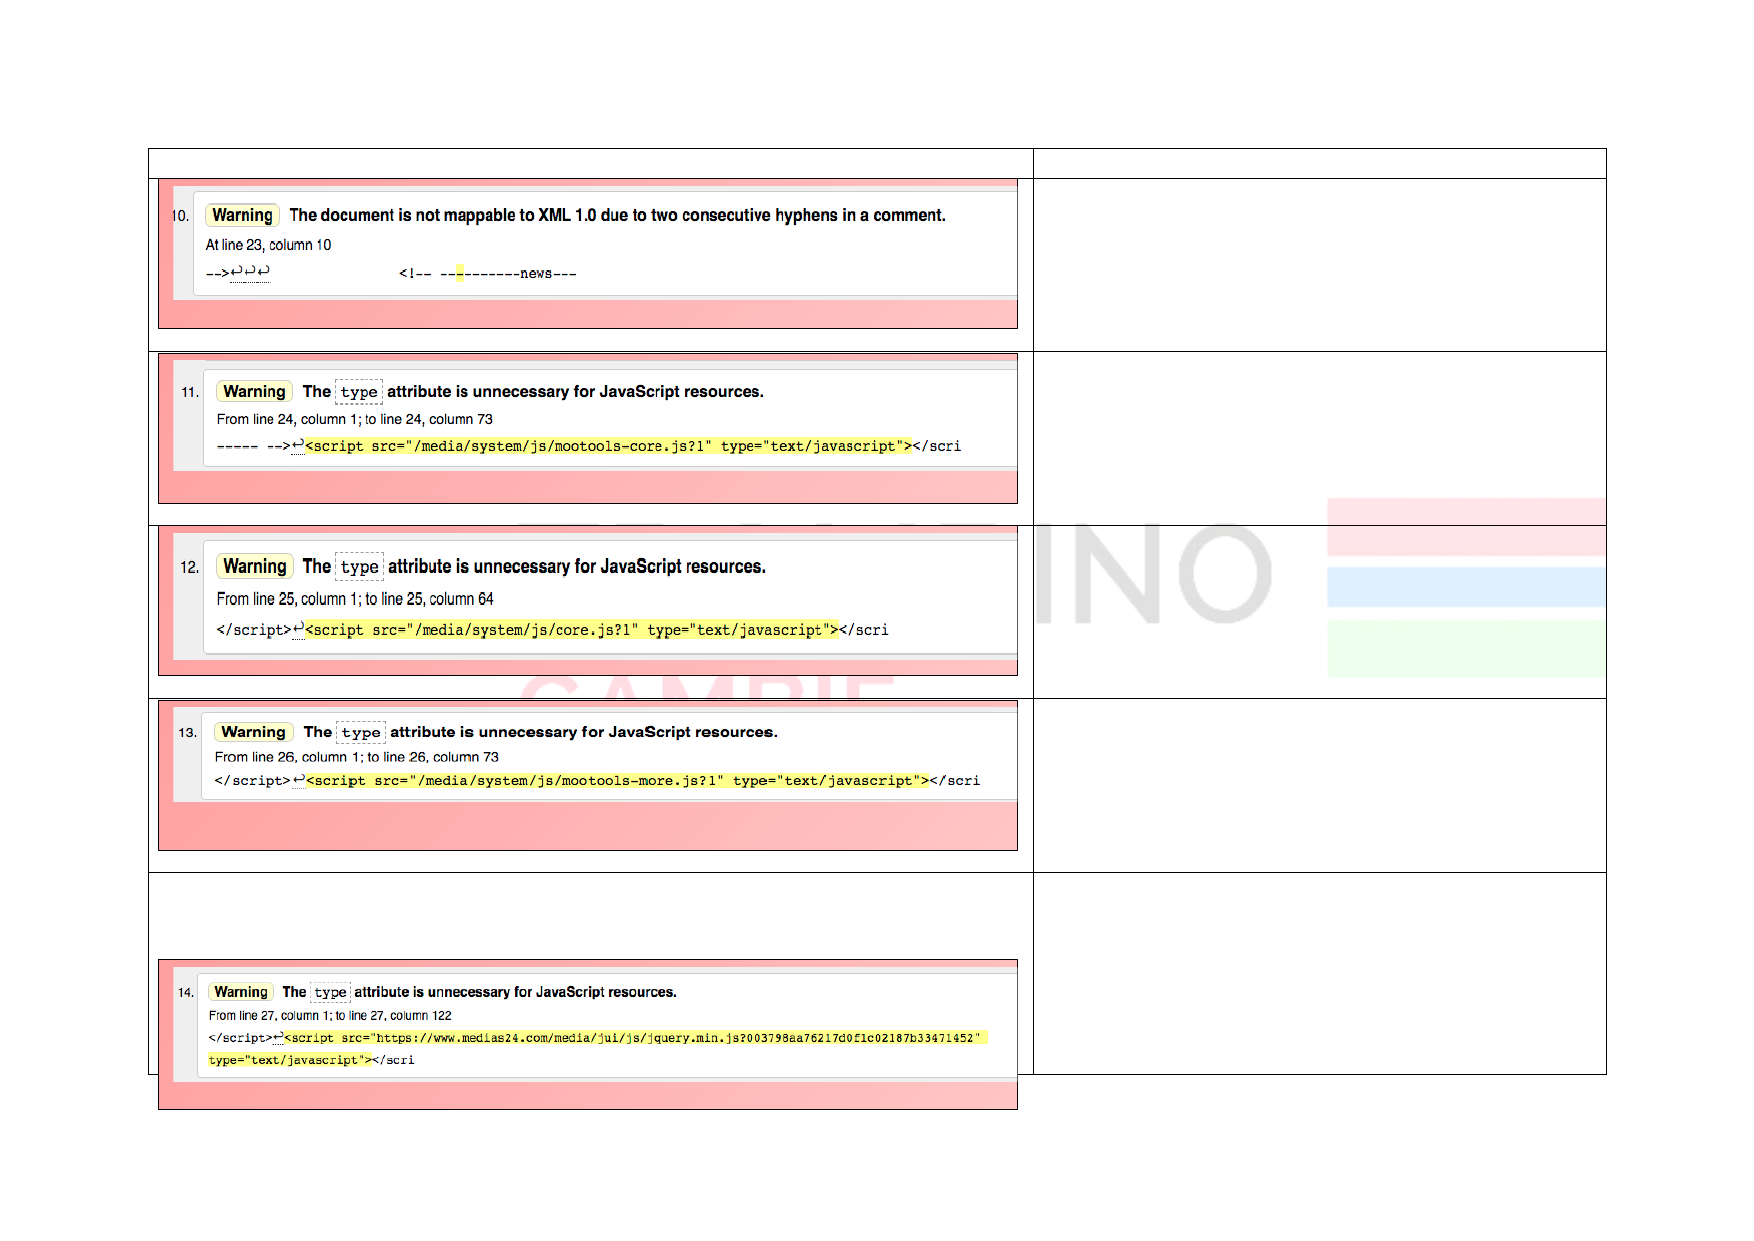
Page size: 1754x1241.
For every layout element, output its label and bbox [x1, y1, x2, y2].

picture [173, 533, 1018, 660]
table_cell [1034, 526, 1606, 698]
table_cell [149, 699, 1033, 872]
picture [173, 967, 1018, 1082]
table_cell [1034, 352, 1606, 524]
table_cell [1034, 179, 1606, 351]
table_cell [1034, 149, 1606, 177]
table_cell [149, 149, 1033, 177]
table_cell [1034, 699, 1606, 872]
table_cell [1034, 873, 1606, 1074]
table_cell [149, 352, 1033, 524]
picture [173, 186, 1018, 300]
picture [173, 360, 1018, 471]
table_cell [149, 526, 1033, 698]
picture [173, 707, 1018, 802]
table_cell [149, 179, 1033, 351]
table_cell [149, 873, 1033, 1074]
